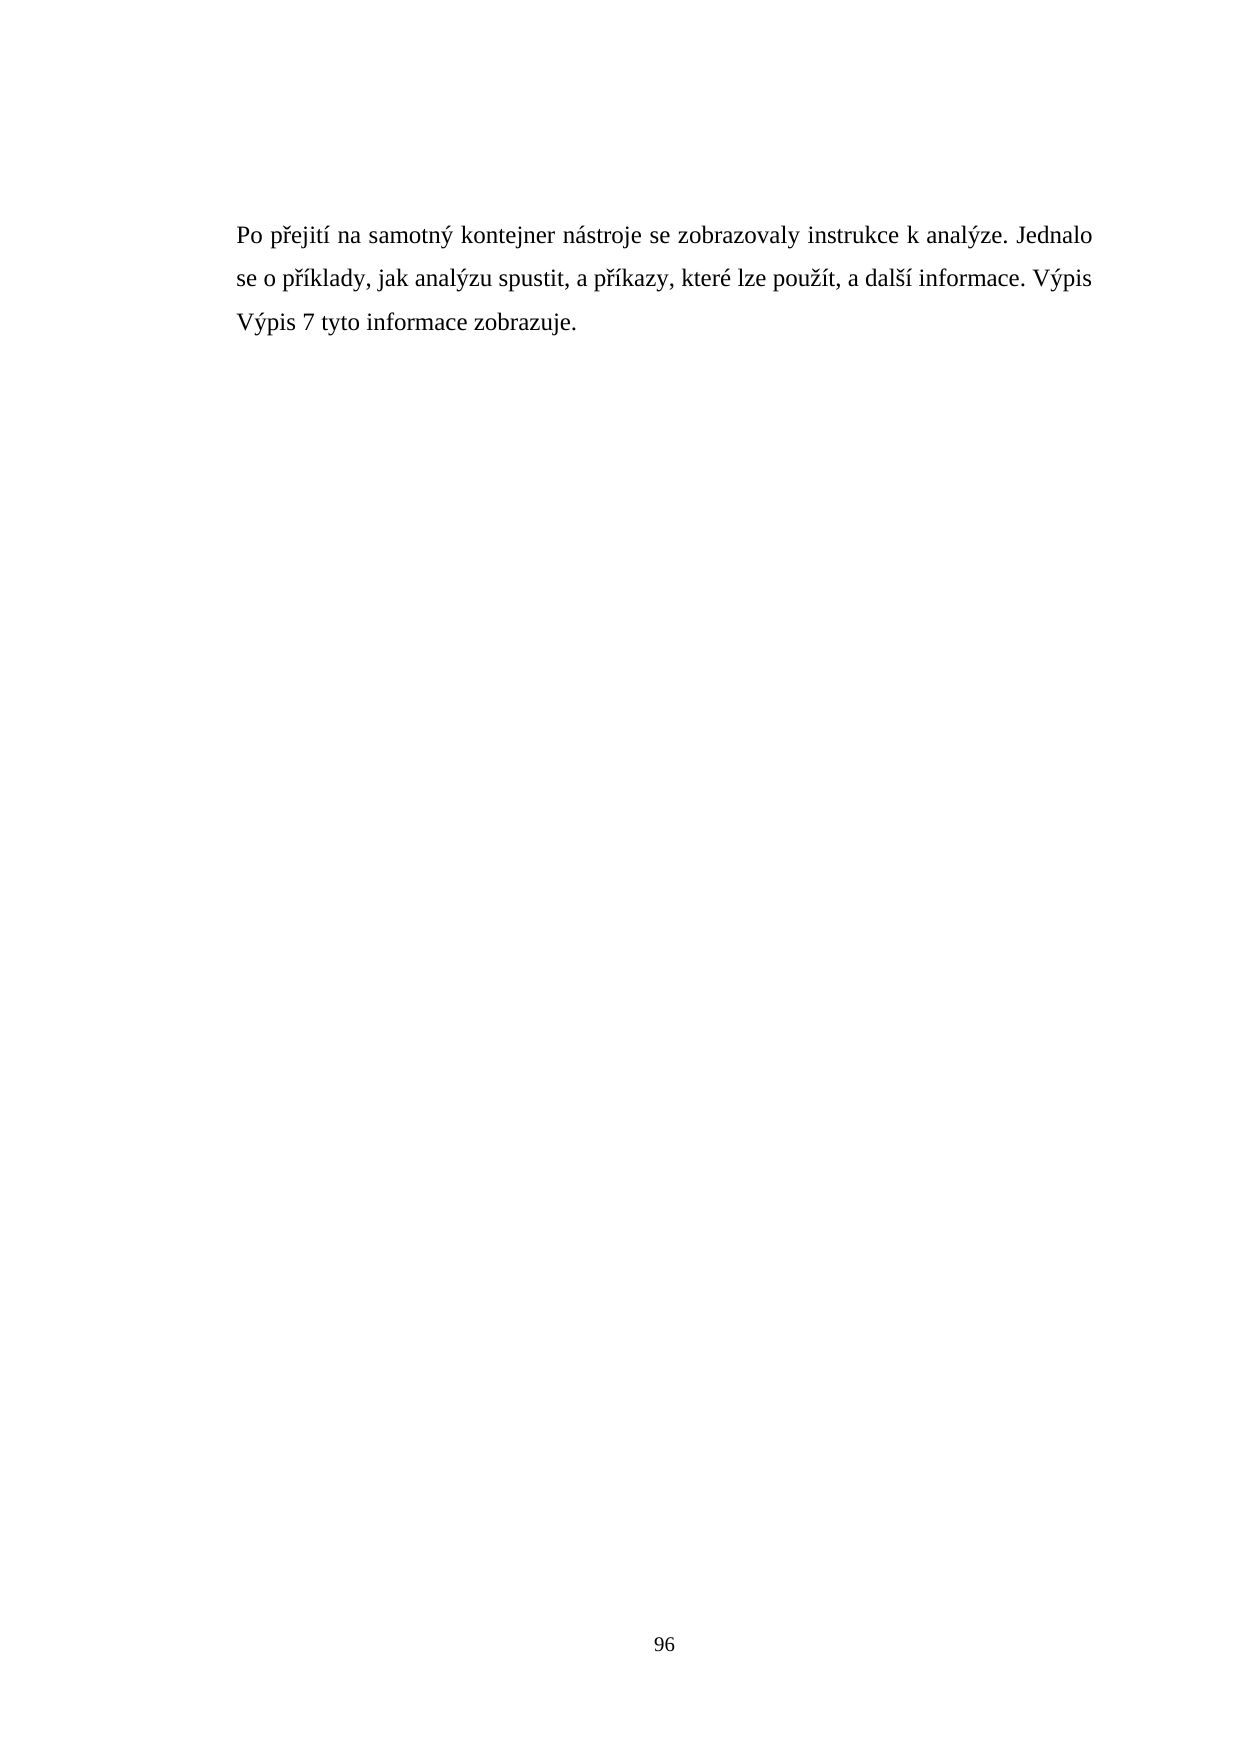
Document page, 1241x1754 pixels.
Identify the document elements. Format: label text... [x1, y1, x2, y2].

text Po přejití na samotný kontejner nástroje se zobrazovaly instrukce k analýze. Jednalo se o příklady, jak analýzu spustit, a příkazy, které lze použít, a další informace. Výpis 7 tyto informace zobrazuje. [236, 220, 1092, 335]
